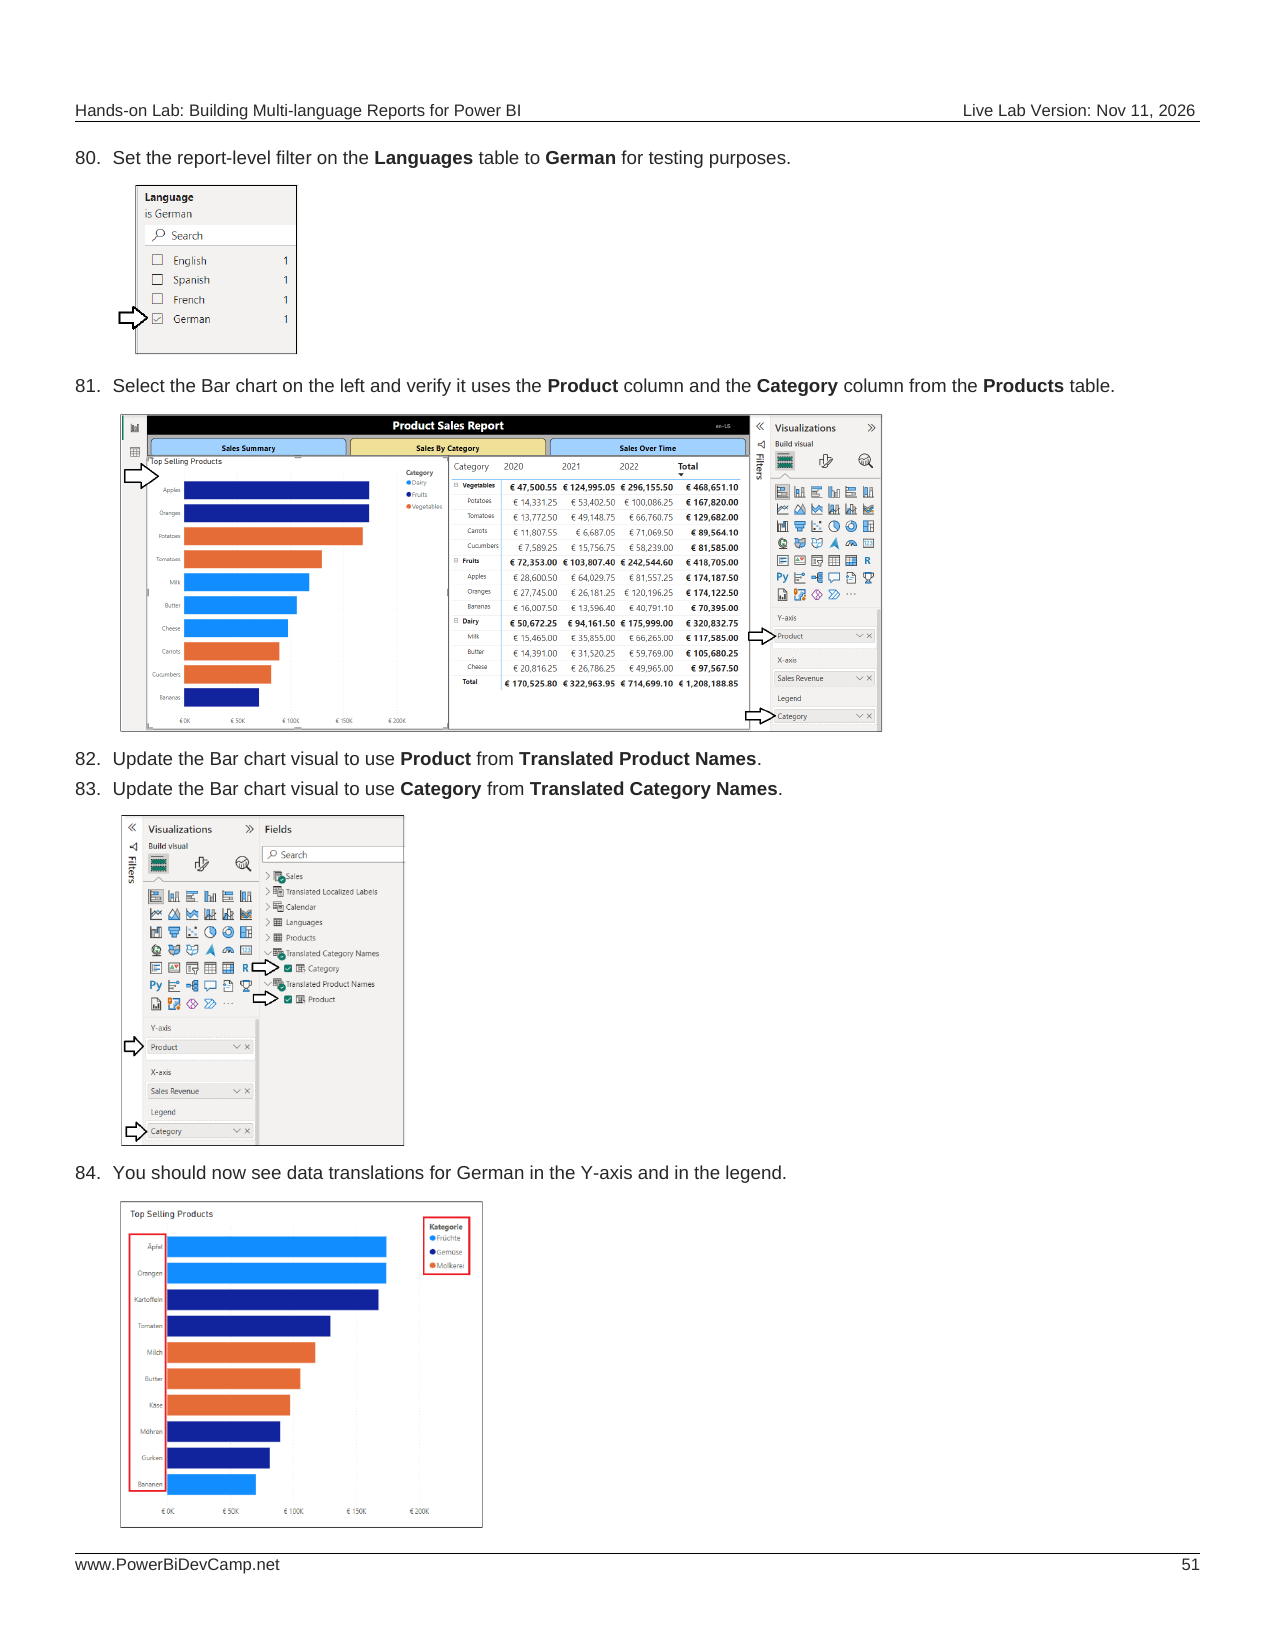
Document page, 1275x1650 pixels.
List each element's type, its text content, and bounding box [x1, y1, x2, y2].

picture [117, 408, 886, 736]
text You should now see data translations for German in the Y-axis and in the legend. [75, 1162, 1200, 1184]
text Update the Bar chart visual to use Product from Translated Product Names. [75, 748, 1200, 769]
picture [117, 812, 410, 1150]
text Set the report-level filter on the Languages table to German for testing purposes. [75, 147, 1200, 168]
picture [117, 1196, 489, 1533]
text Select the Bar chart on the left and verify it uses the Product column and the Category column from the Products table. [75, 375, 1200, 396]
picture [117, 181, 303, 363]
text Update the Bar chart visual to use Category from Translated Category Names. [75, 778, 1200, 799]
